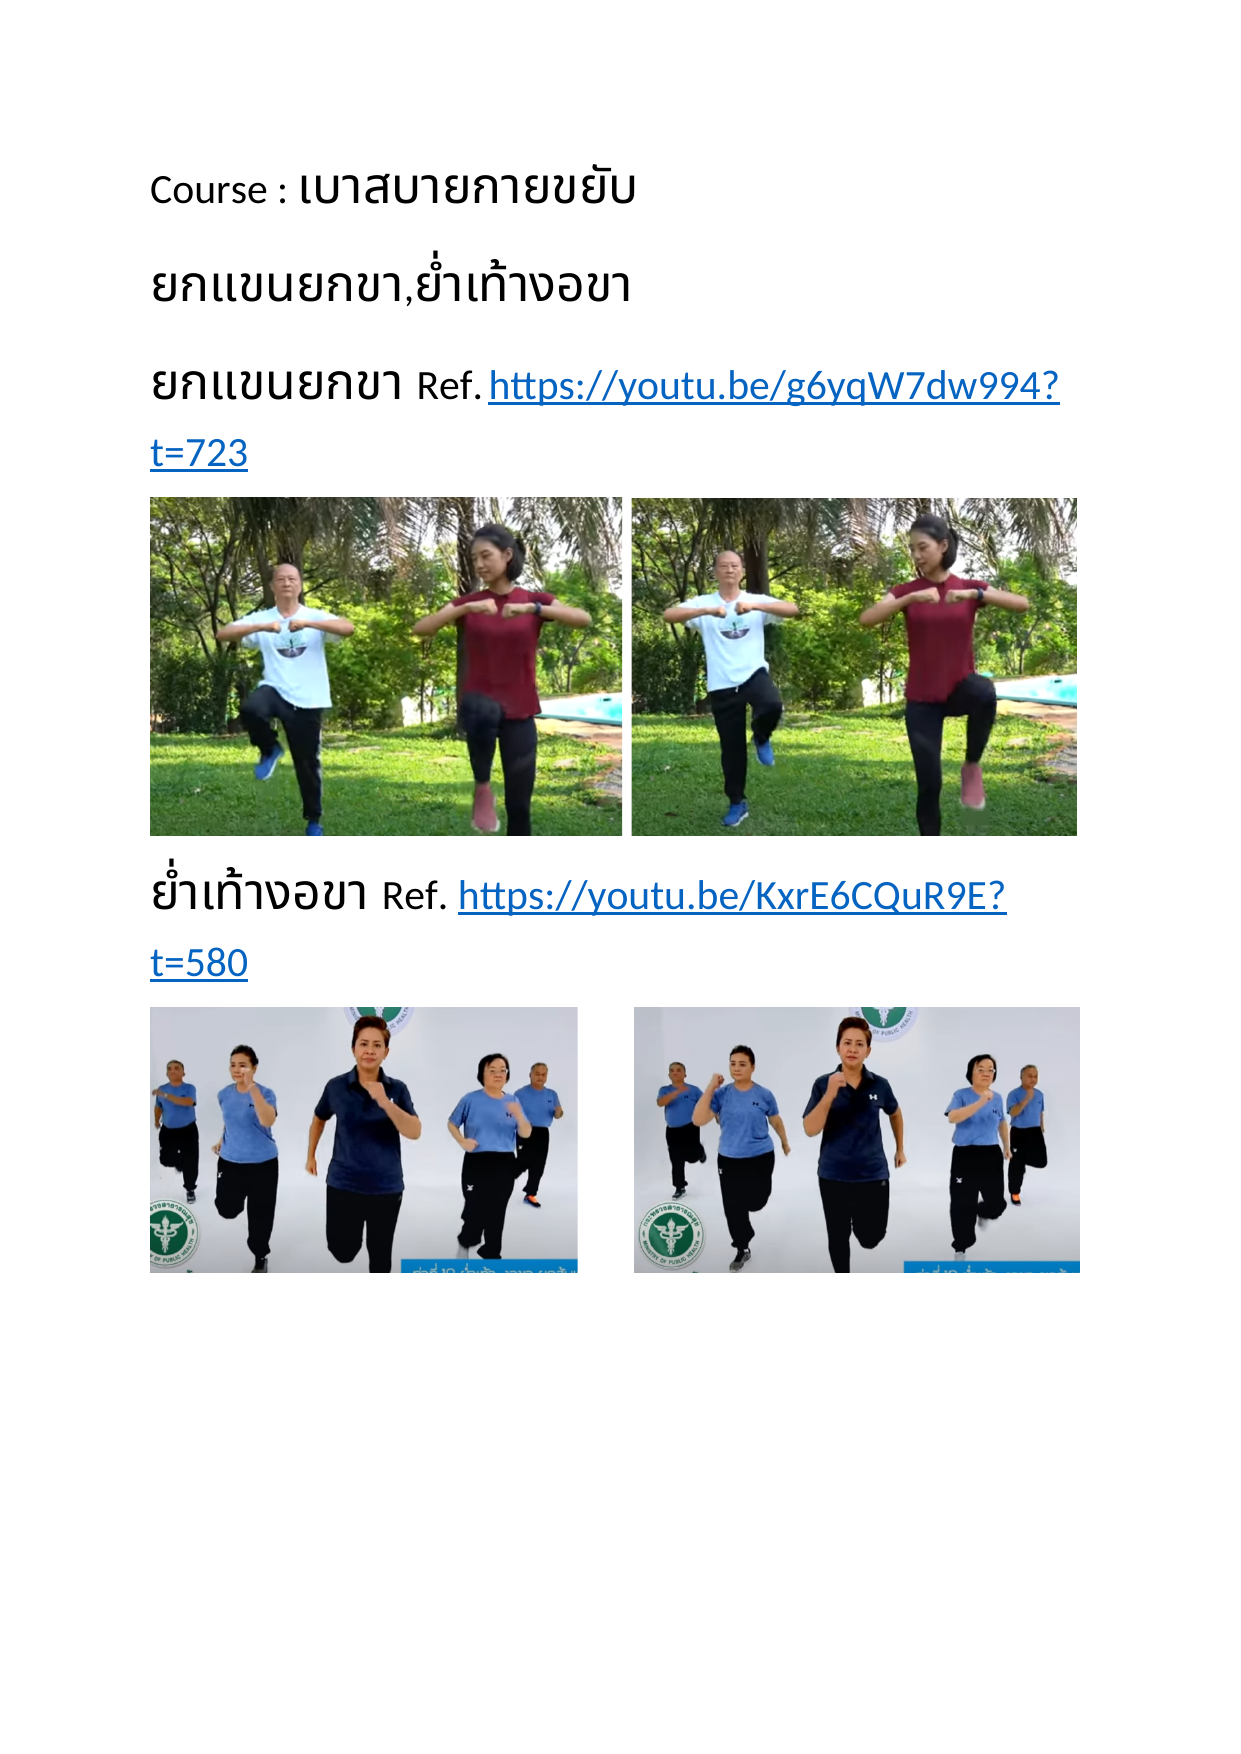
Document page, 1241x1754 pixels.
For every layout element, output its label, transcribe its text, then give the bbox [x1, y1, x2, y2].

text ย่ำเท้างอขา Ref. https://youtu.be/KxrE6CQuR9E?t=580 [150, 856, 1090, 987]
picture [631, 498, 1077, 836]
text ยกแขนยกขา Ref. https://youtu.be/g6yqW7dw994?t=723 [150, 346, 1090, 477]
picture [150, 497, 623, 836]
text Course : เบาสบายกายขยับ [150, 150, 1090, 226]
picture [634, 1007, 1080, 1273]
text ยกแขนยกขา,ย่ำเท้างอขา [150, 248, 1090, 324]
picture [150, 1007, 578, 1273]
